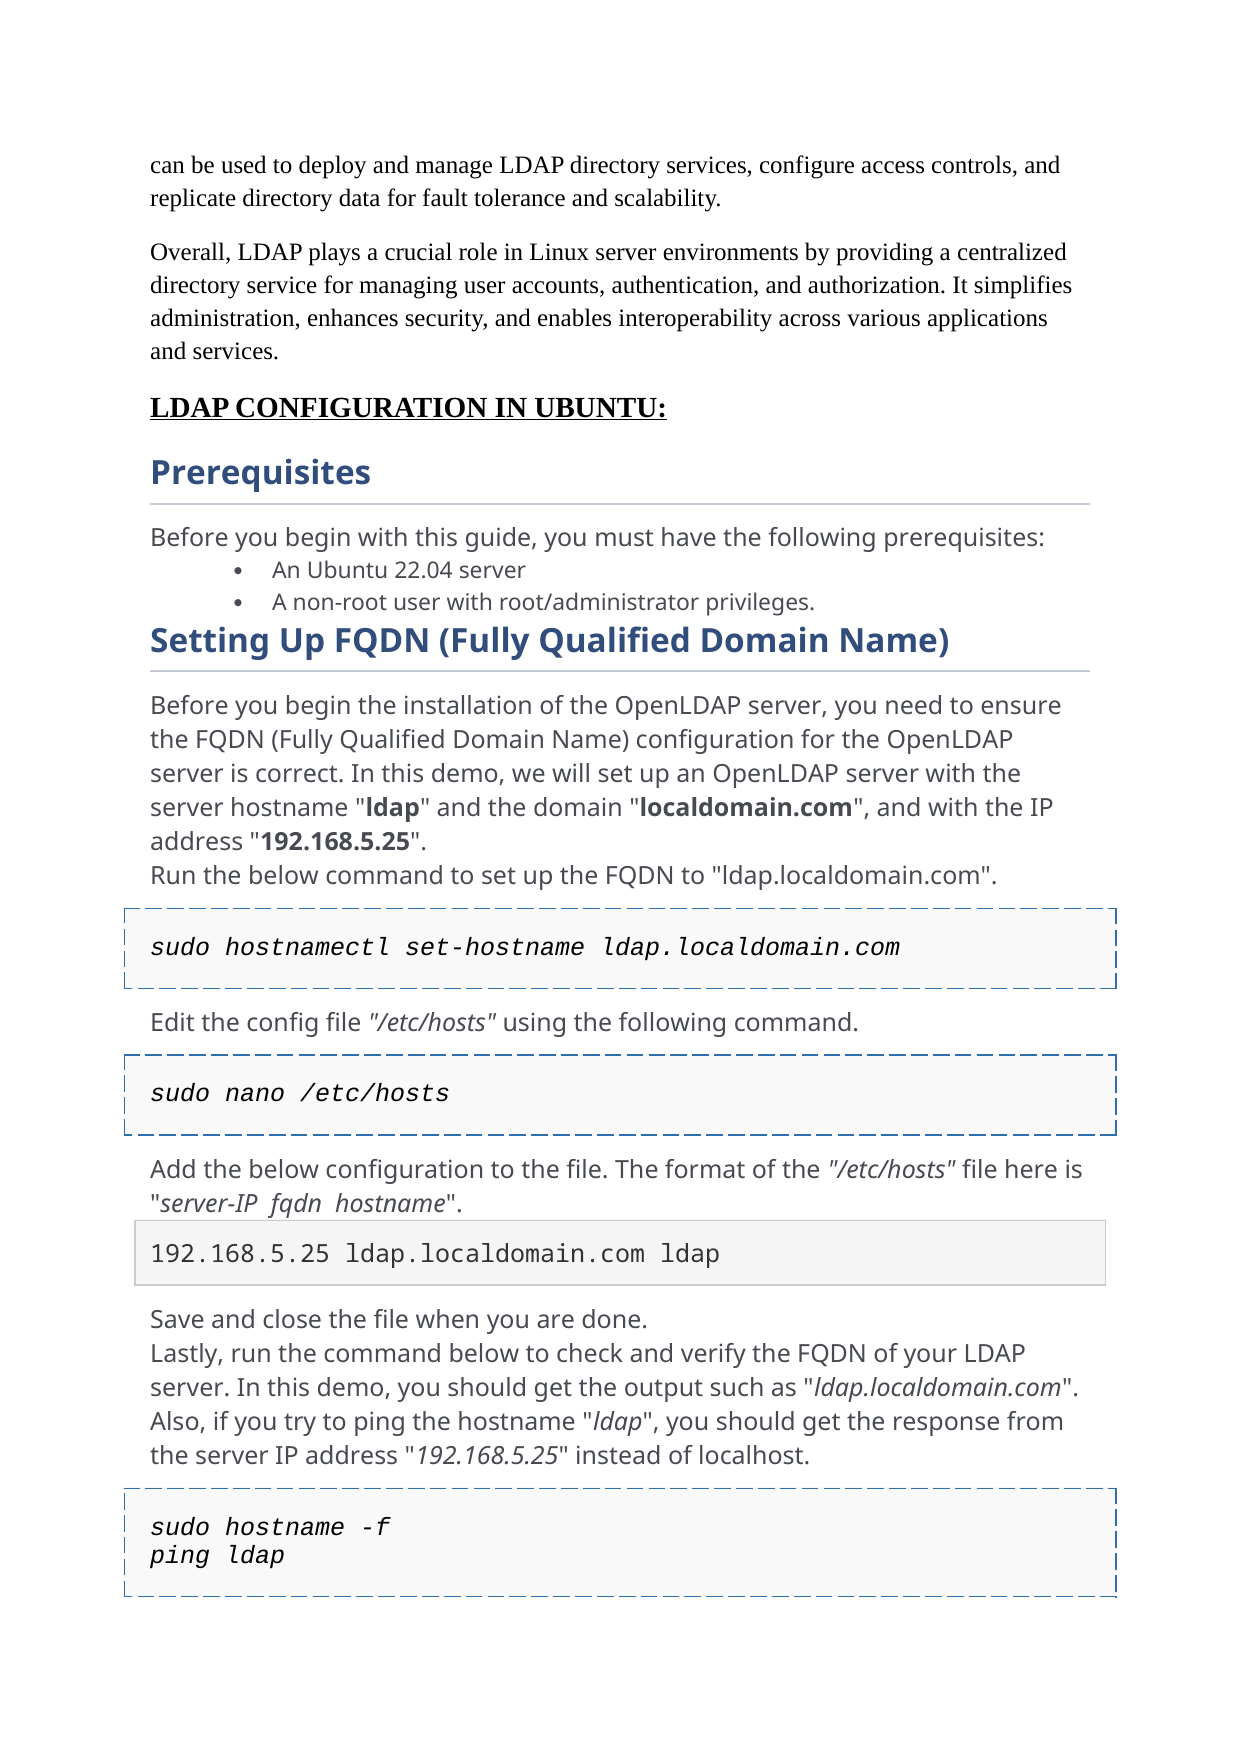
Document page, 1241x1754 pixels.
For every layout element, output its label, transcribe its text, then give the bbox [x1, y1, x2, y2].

subtitle Prerequisites [150, 449, 1090, 503]
subtitle Setting Up FQDN (Fully Qualified Domain Name) [150, 617, 1090, 670]
text Run the below command to set up the FQDN to "ldap.localdomain.com". [150, 858, 1090, 892]
text Before you begin with this guide, you must have the following prerequisites: [150, 520, 1090, 554]
text sudo hostname -f ping ldap [123, 1487, 1117, 1597]
list An Ubuntu 22.04 server [234, 554, 1090, 585]
list A non-root user with root/administrator privileges. [234, 585, 1090, 617]
text sudo nano /etc/hosts [123, 1054, 1117, 1136]
text Edit the config file "/etc/hosts" using the following command. [150, 1005, 1090, 1039]
text 192.168.5.25 ldap.localdomain.com ldap [136, 1221, 1105, 1284]
text LDAP CONFIGURATION IN UBUNTU: [150, 390, 1090, 423]
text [150, 150, 1090, 212]
text Before you begin the installation of the OpenLDAP server, you need to ensure the FQDN (Fully Qualified Domain Name) configuration for the OpenLDAP server is correct. In this demo, we will set up an OpenLDAP server with the server hostname "ldap" and the domain "localdomain.com", and with the IP address "192.168.5.25". [150, 688, 1090, 858]
text Add the below configuration to the file. The format of the "/etc/hosts" file here is "server-IP fqdn hostname". [150, 1151, 1090, 1219]
text Lastly, run the command below to check and verify the FQDN of your LDAP server. In this demo, you should get the output such as "ldap.localdomain.com". Also, if you try to ping the hostname "ldap", you should get the response from the server IP address "192.168.5.25" instead of localhost. [150, 1336, 1090, 1472]
text sudo hostnamectl set-hostname ldap.localdomain.com [123, 908, 1117, 989]
text Save and close the file when you are done. [150, 1302, 1090, 1336]
text Overall, LDAP plays a crucial role in Linux server environments by providing a centralized directory service for managing user accounts, authentication, and authorization. It simplifies administration, enhances security, and enables interoperability across various applications and services. [150, 237, 1090, 365]
